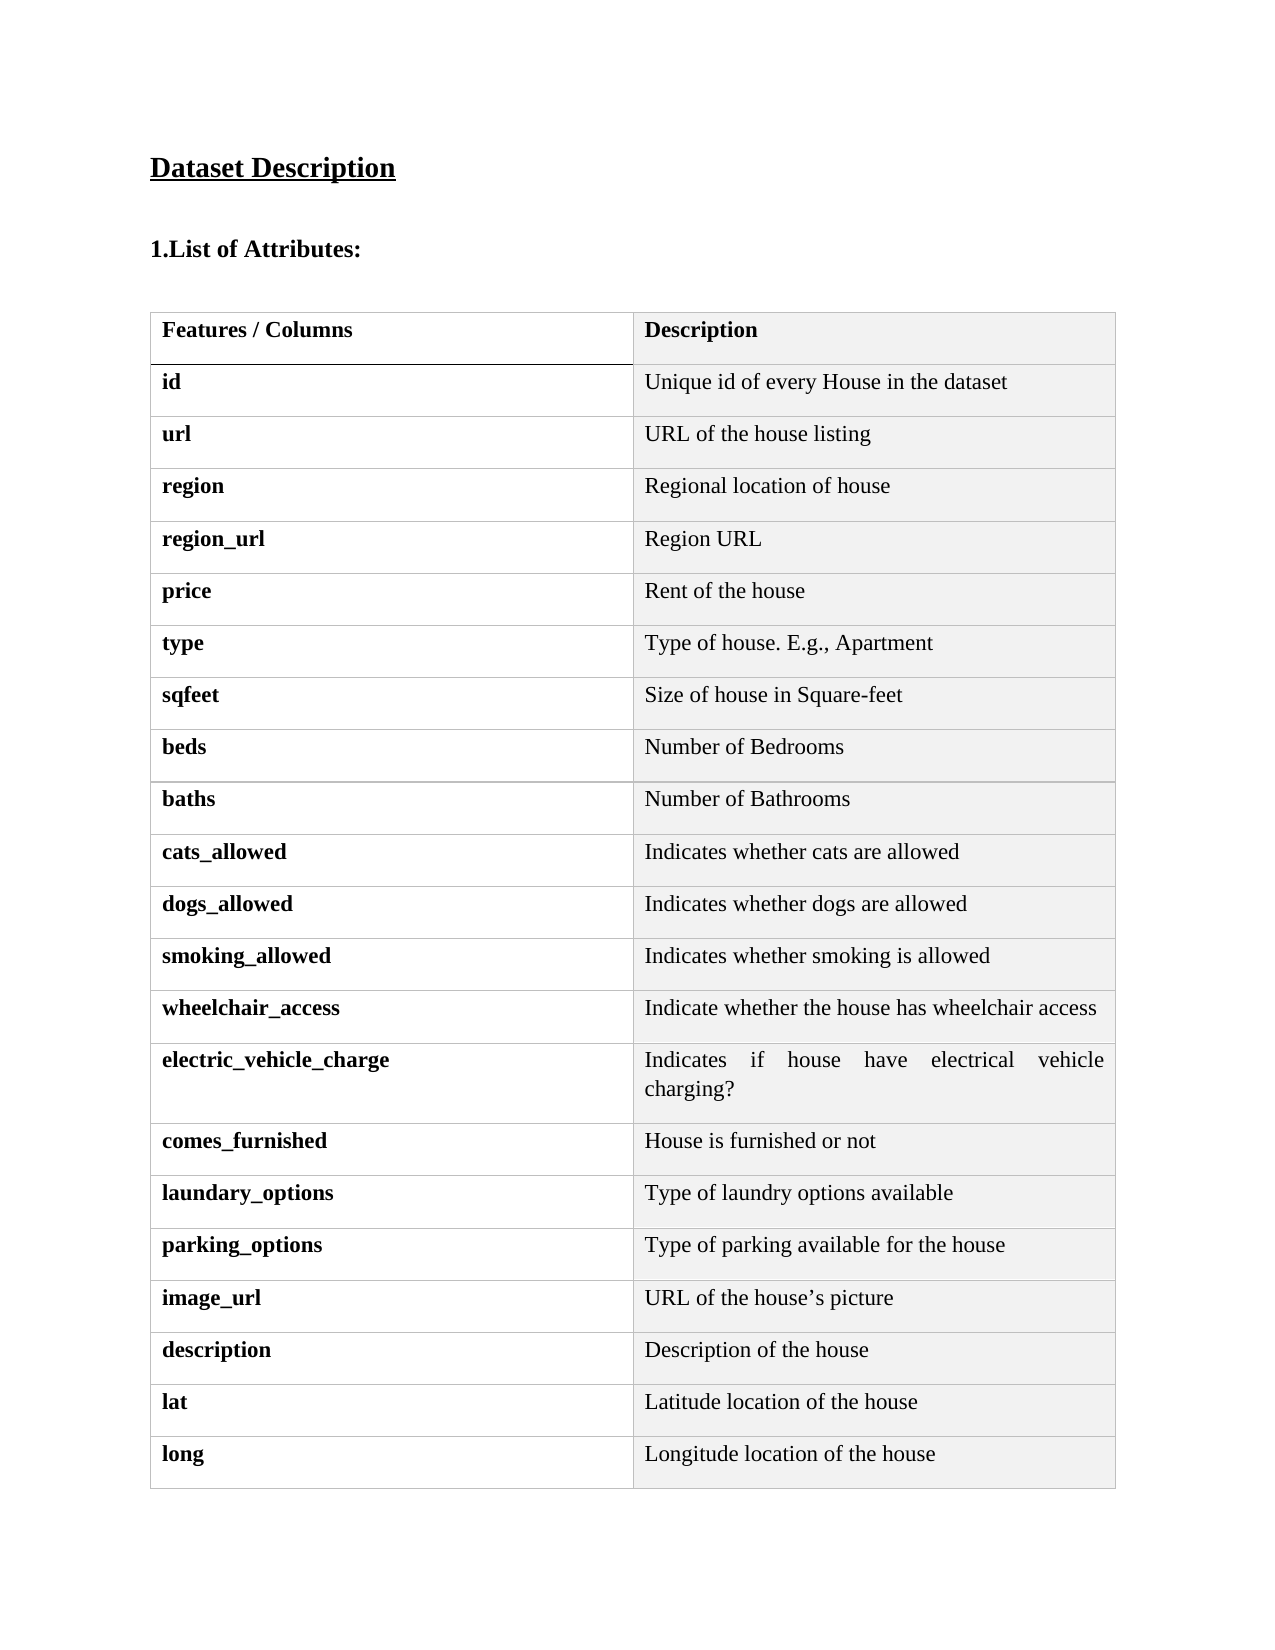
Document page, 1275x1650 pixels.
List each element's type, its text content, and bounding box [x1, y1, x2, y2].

table_cell Indicates whether dogs are allowed [634, 887, 1115, 938]
table_cell Type of laundry options available [634, 1176, 1115, 1227]
table_cell Latitude location of the house [634, 1385, 1115, 1436]
table_cell House is furnished or not [634, 1124, 1115, 1175]
table_cell Number of Bathrooms [634, 783, 1115, 834]
table_cell Size of house in Square-feet [634, 678, 1115, 729]
table_cell price [151, 574, 633, 625]
table_cell parking_options [151, 1229, 633, 1279]
table_cell wheelchair_access [151, 991, 633, 1042]
table_cell Type of house. E.g., Apartment [634, 626, 1115, 677]
table_cell id [151, 365, 633, 416]
table_cell baths [151, 783, 633, 834]
table_cell Indicates whether smoking is allowed [634, 939, 1115, 990]
subtitle Dataset Description [150, 150, 1125, 183]
table_cell region [151, 469, 633, 521]
table_cell type [151, 626, 633, 677]
table_cell cats_allowed [151, 835, 633, 886]
table_cell laundary_options [151, 1176, 633, 1227]
table_header Description [634, 313, 1115, 364]
subtitle 1.List of Attributes: [150, 234, 1125, 263]
table_cell dogs_allowed [151, 887, 633, 938]
table_cell sqfeet [151, 678, 633, 729]
table_cell Unique id of every House in the dataset [634, 365, 1115, 416]
table_cell long [151, 1437, 633, 1488]
table_cell URL of the house’s picture [634, 1281, 1115, 1332]
table_cell beds [151, 730, 633, 781]
table_cell Type of parking available for the house [634, 1229, 1115, 1279]
table_header Features / Columns [151, 313, 633, 364]
table_cell smoking_allowed [151, 939, 633, 990]
table_cell Indicates whether cats are allowed [634, 835, 1115, 886]
table_cell Rent of the house [634, 574, 1115, 625]
table_cell comes_furnished [151, 1124, 633, 1175]
table_cell Regional location of house [634, 469, 1115, 521]
table_cell Longitude location of the house [634, 1437, 1115, 1488]
table_cell url [151, 417, 633, 468]
table_cell image_url [151, 1281, 633, 1332]
table_cell Number of Bedrooms [634, 730, 1115, 781]
table_cell Indicate whether the house has wheelchair access [634, 991, 1115, 1042]
table_cell description [151, 1333, 633, 1384]
table_cell URL of the house listing [634, 417, 1115, 468]
table_cell lat [151, 1385, 633, 1436]
table_cell electric_vehicle_charge [151, 1044, 633, 1123]
table_cell Indicates if house have electrical vehicle charging? [634, 1044, 1115, 1123]
table_cell Region URL [634, 522, 1115, 573]
table_cell Description of the house [634, 1333, 1115, 1384]
table_cell region_url [151, 522, 633, 573]
